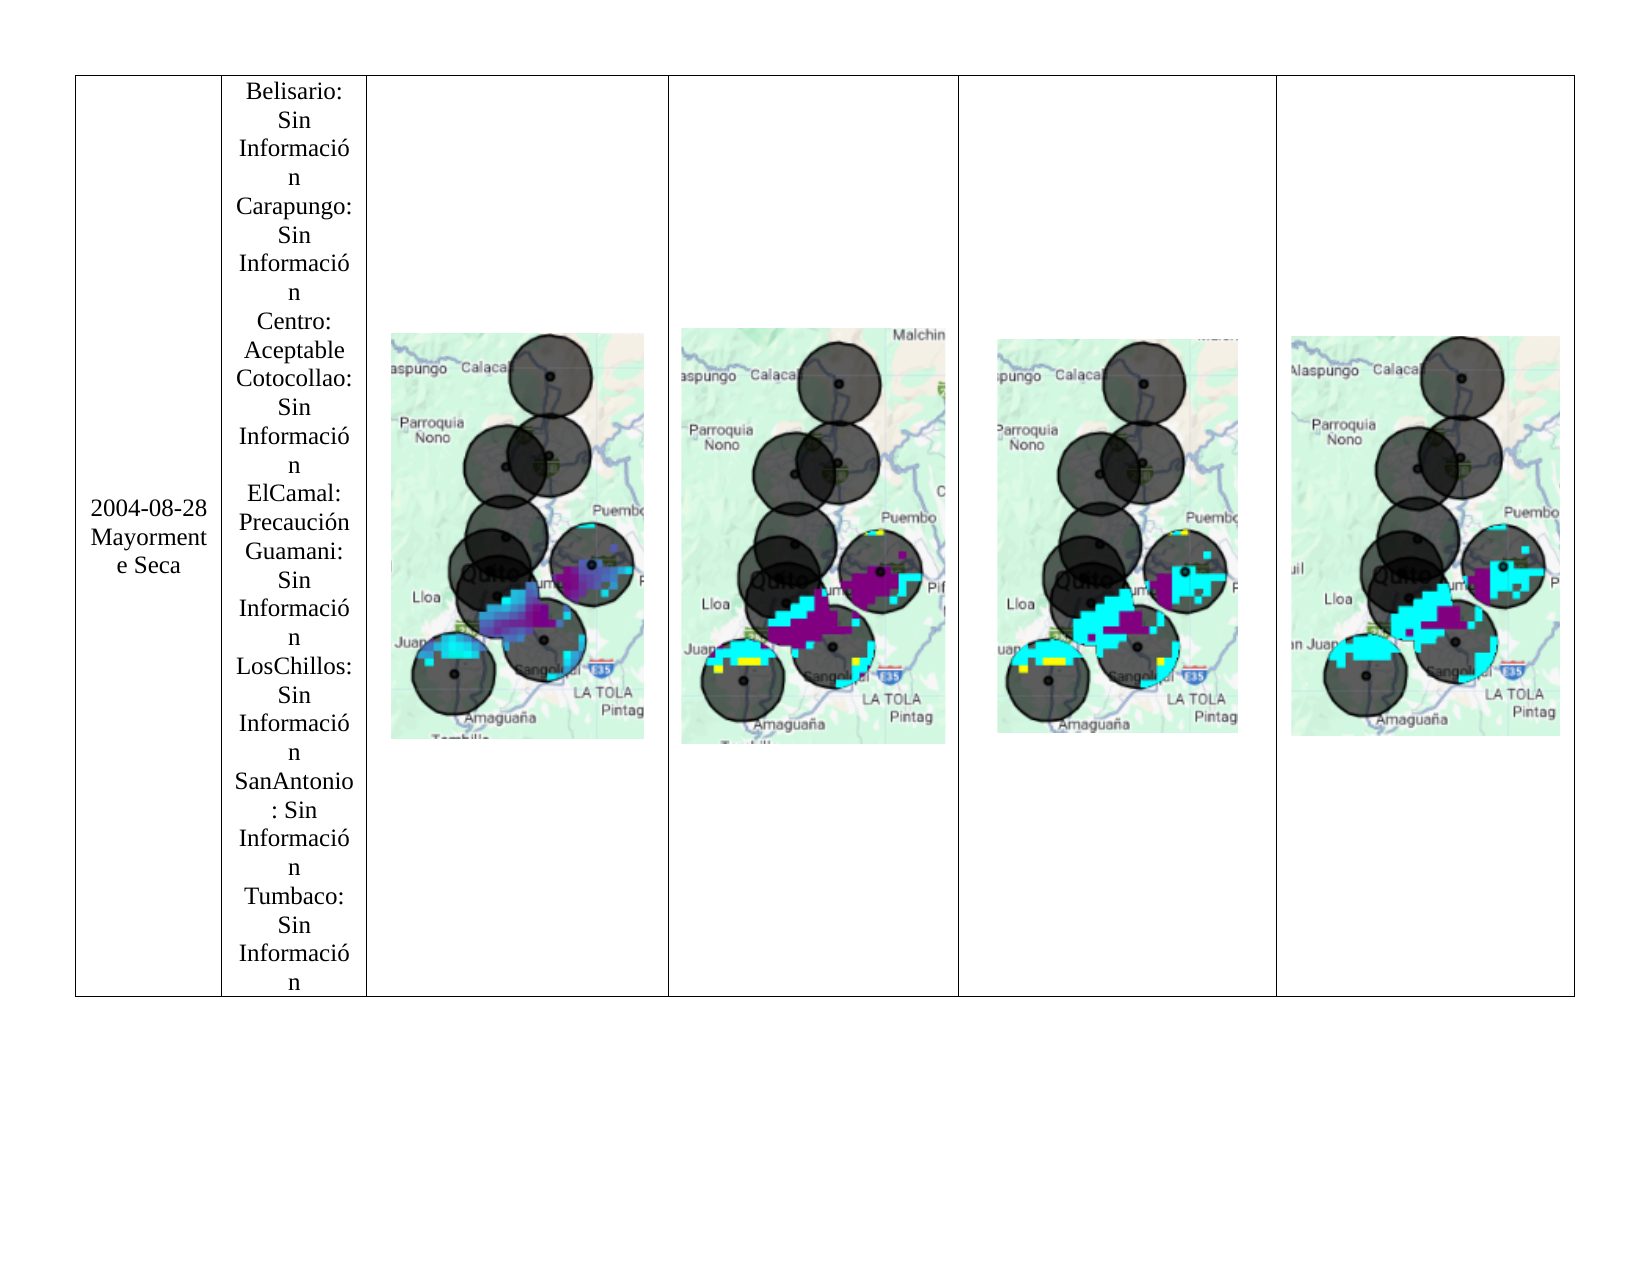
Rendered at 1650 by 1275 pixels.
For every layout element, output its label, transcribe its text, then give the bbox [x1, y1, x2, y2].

picture [997, 339, 1238, 733]
picture [391, 333, 644, 739]
table_cell [1277, 76, 1574, 996]
picture [1291, 336, 1560, 736]
table_cell [669, 76, 958, 996]
table_cell [367, 76, 668, 996]
table_cell [959, 76, 1276, 996]
table_cell 2004-08-28 Mayormente Seca [76, 76, 221, 996]
picture [681, 328, 946, 744]
table_cell Belisario: Sin Información Carapungo: Sin Información Centro: Aceptable Cotocollao: Sin Información ElCamal: Precaución Guamani: Sin Información LosChillos: Sin Información SanAntonio: Sin Información Tumbaco: Sin Información [222, 76, 366, 996]
